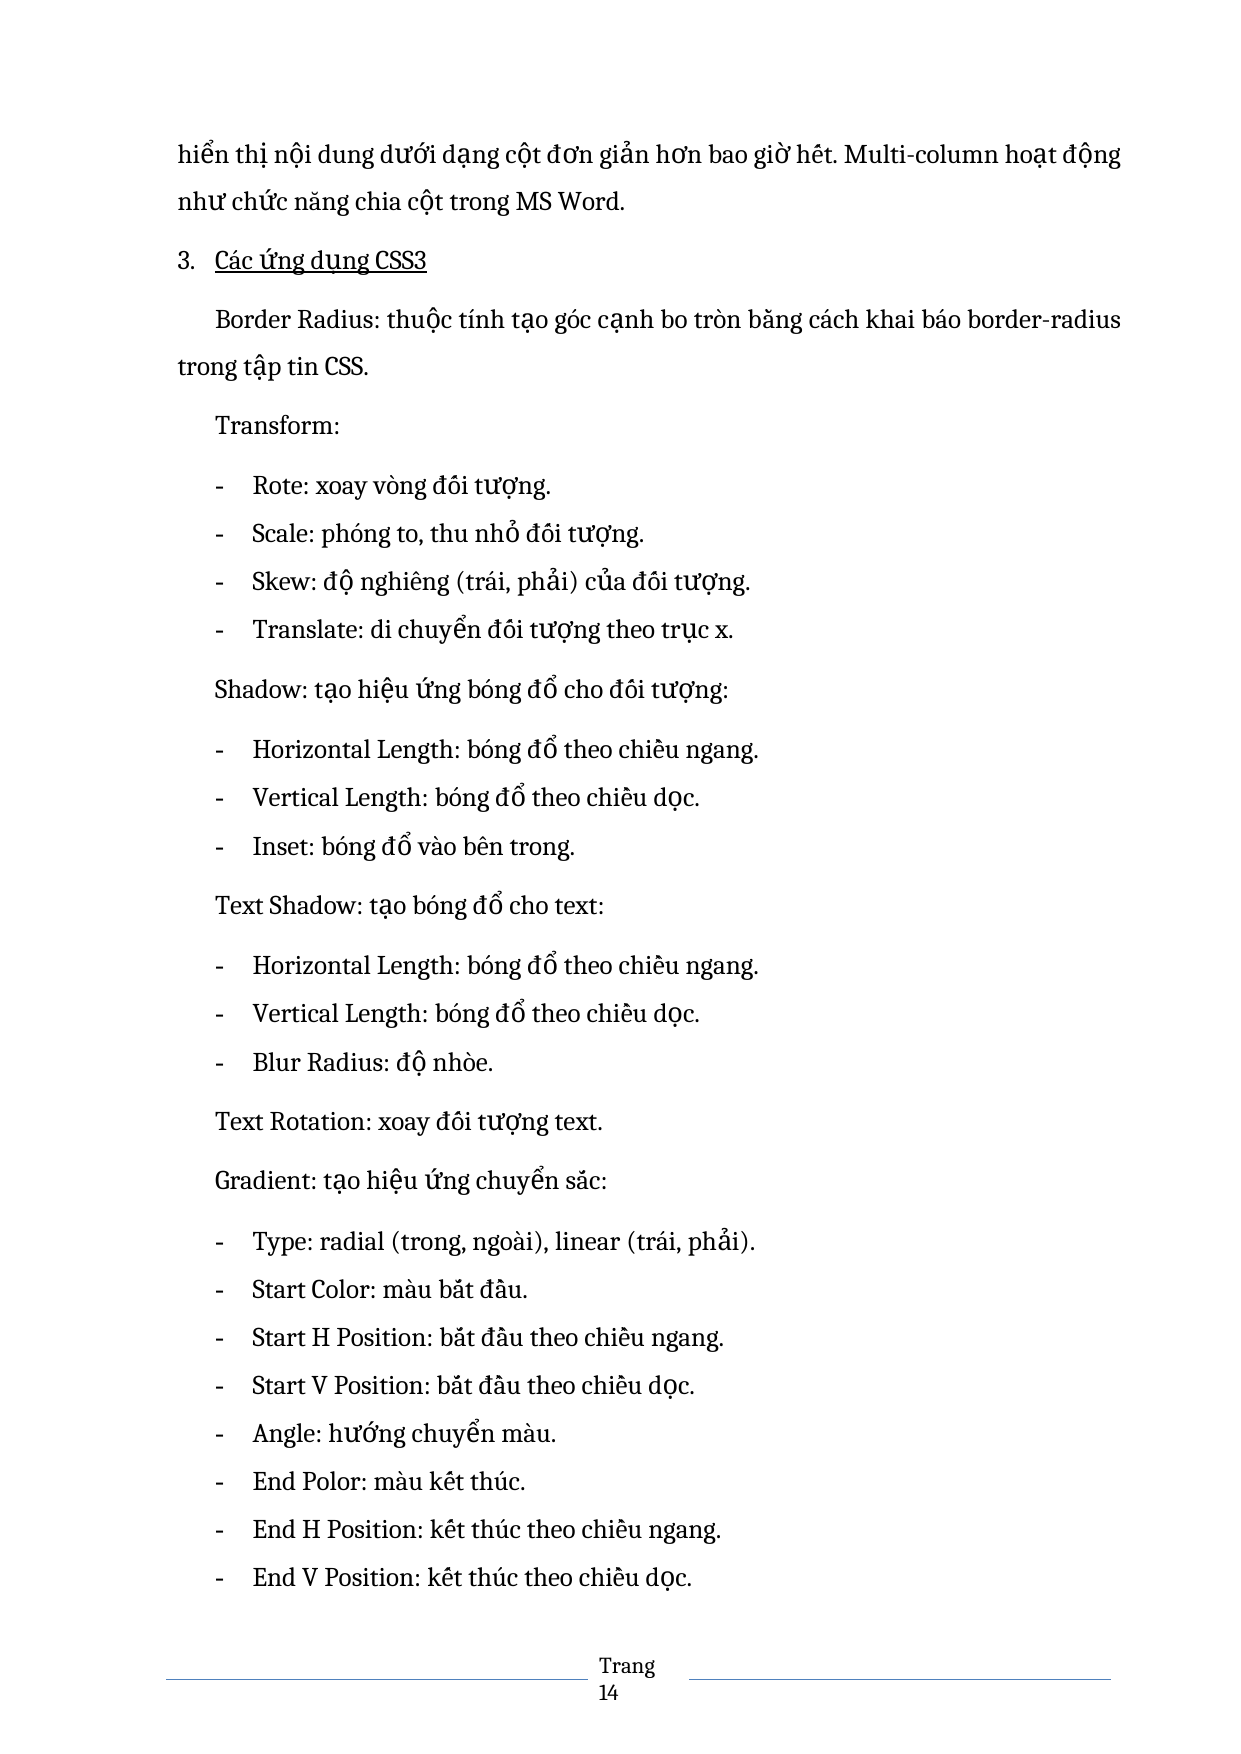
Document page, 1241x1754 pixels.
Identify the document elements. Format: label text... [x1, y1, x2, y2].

list Start Color: màu bắt đầu. [215, 1273, 1122, 1305]
list Vertical Length: bóng đổ theo chiều dọc. [215, 781, 1122, 813]
list Các ứng dụng CSS3 [177, 245, 1122, 276]
text Text Shadow: tạo bóng đổ cho text: [177, 890, 1122, 921]
list Blur Radius: độ nhòe. [215, 1046, 1122, 1078]
list Horizontal Length: bóng đổ theo chiều ngang. [215, 949, 1122, 981]
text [177, 139, 1122, 217]
list Rote: xoay vòng đối tượng. [215, 469, 1122, 501]
text Border Radius: thuộc tính tạo góc cạnh bo tròn bằng cách khai báo border-radius trong tập tin CSS. [177, 304, 1122, 382]
list Translate: di chuyển đối tượng theo trục x. [215, 613, 1122, 646]
list Type: radial (trong, ngoài), linear (trái, phải). [215, 1224, 1122, 1257]
text Gradient: tạo hiệu ứng chuyển sắc: [177, 1165, 1122, 1197]
list Angle: hướng chuyển màu. [215, 1417, 1122, 1449]
text Text Rotation: xoay đối tượng text. [177, 1106, 1122, 1137]
list Skew: độ nghiêng (trái, phải) của đối tượng. [215, 565, 1122, 597]
list End Polor: màu kết thúc. [215, 1465, 1122, 1497]
text Transform: [177, 410, 1122, 441]
list Start H Position: bắt đầu theo chiều ngang. [215, 1321, 1122, 1353]
list Vertical Length: bóng đổ theo chiều dọc. [215, 997, 1122, 1029]
list Horizontal Length: bóng đổ theo chiều ngang. [215, 733, 1122, 765]
list Scale: phóng to, thu nhỏ đối tượng. [215, 517, 1122, 549]
list Inset: bóng đổ vào bên trong. [215, 829, 1122, 862]
list End H Position: kết thúc theo chiều ngang. [215, 1513, 1122, 1545]
list End V Position: kết thúc theo chiều dọc. [215, 1561, 1122, 1593]
text Shadow: tạo hiệu ứng bóng đổ cho đối tượng: [177, 674, 1122, 705]
list Start V Position: bắt đầu theo chiều dọc. [215, 1369, 1122, 1401]
